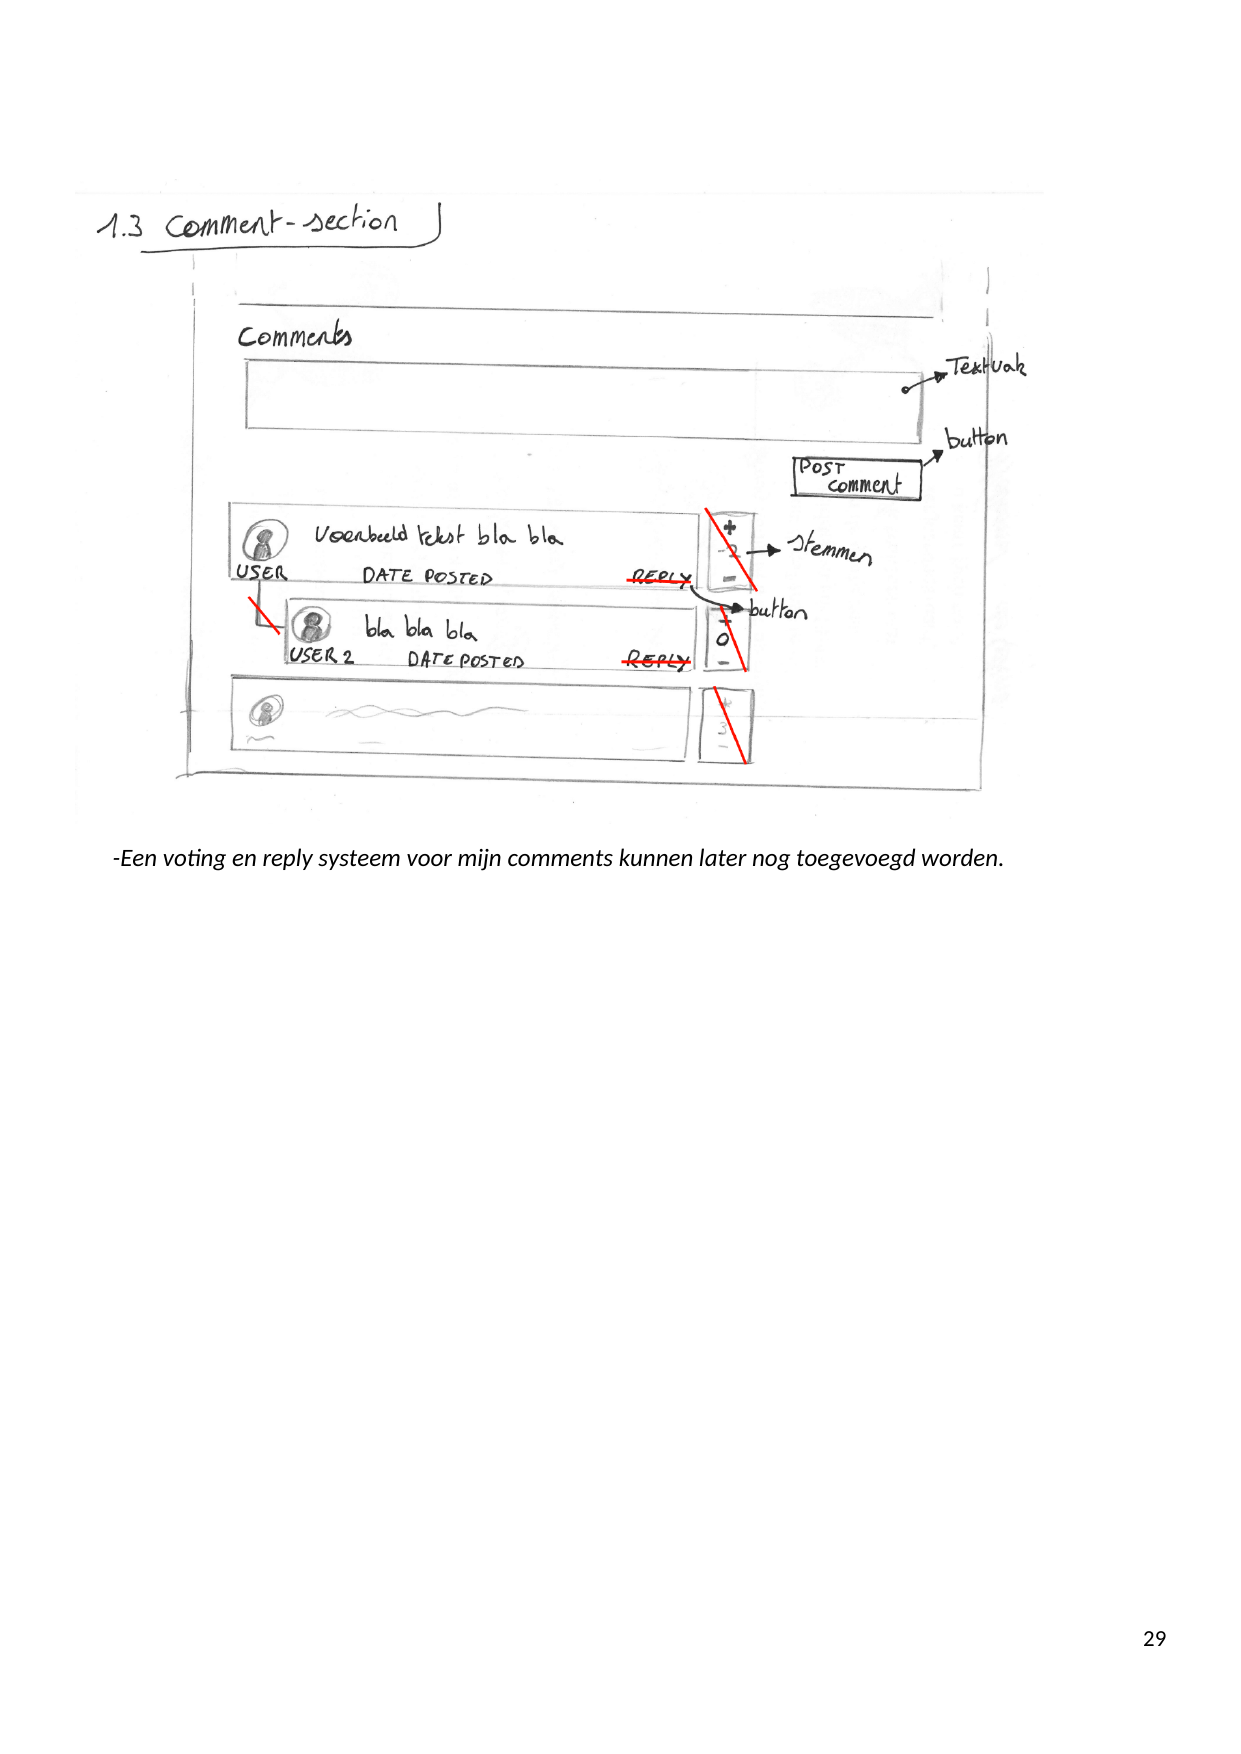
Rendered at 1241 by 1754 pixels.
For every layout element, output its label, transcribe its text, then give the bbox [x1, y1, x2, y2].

text -Een voting en reply systeem voor mijn comments kunnen later nog toegevoegd worden. [112, 842, 1165, 873]
picture [75, 179, 1044, 824]
